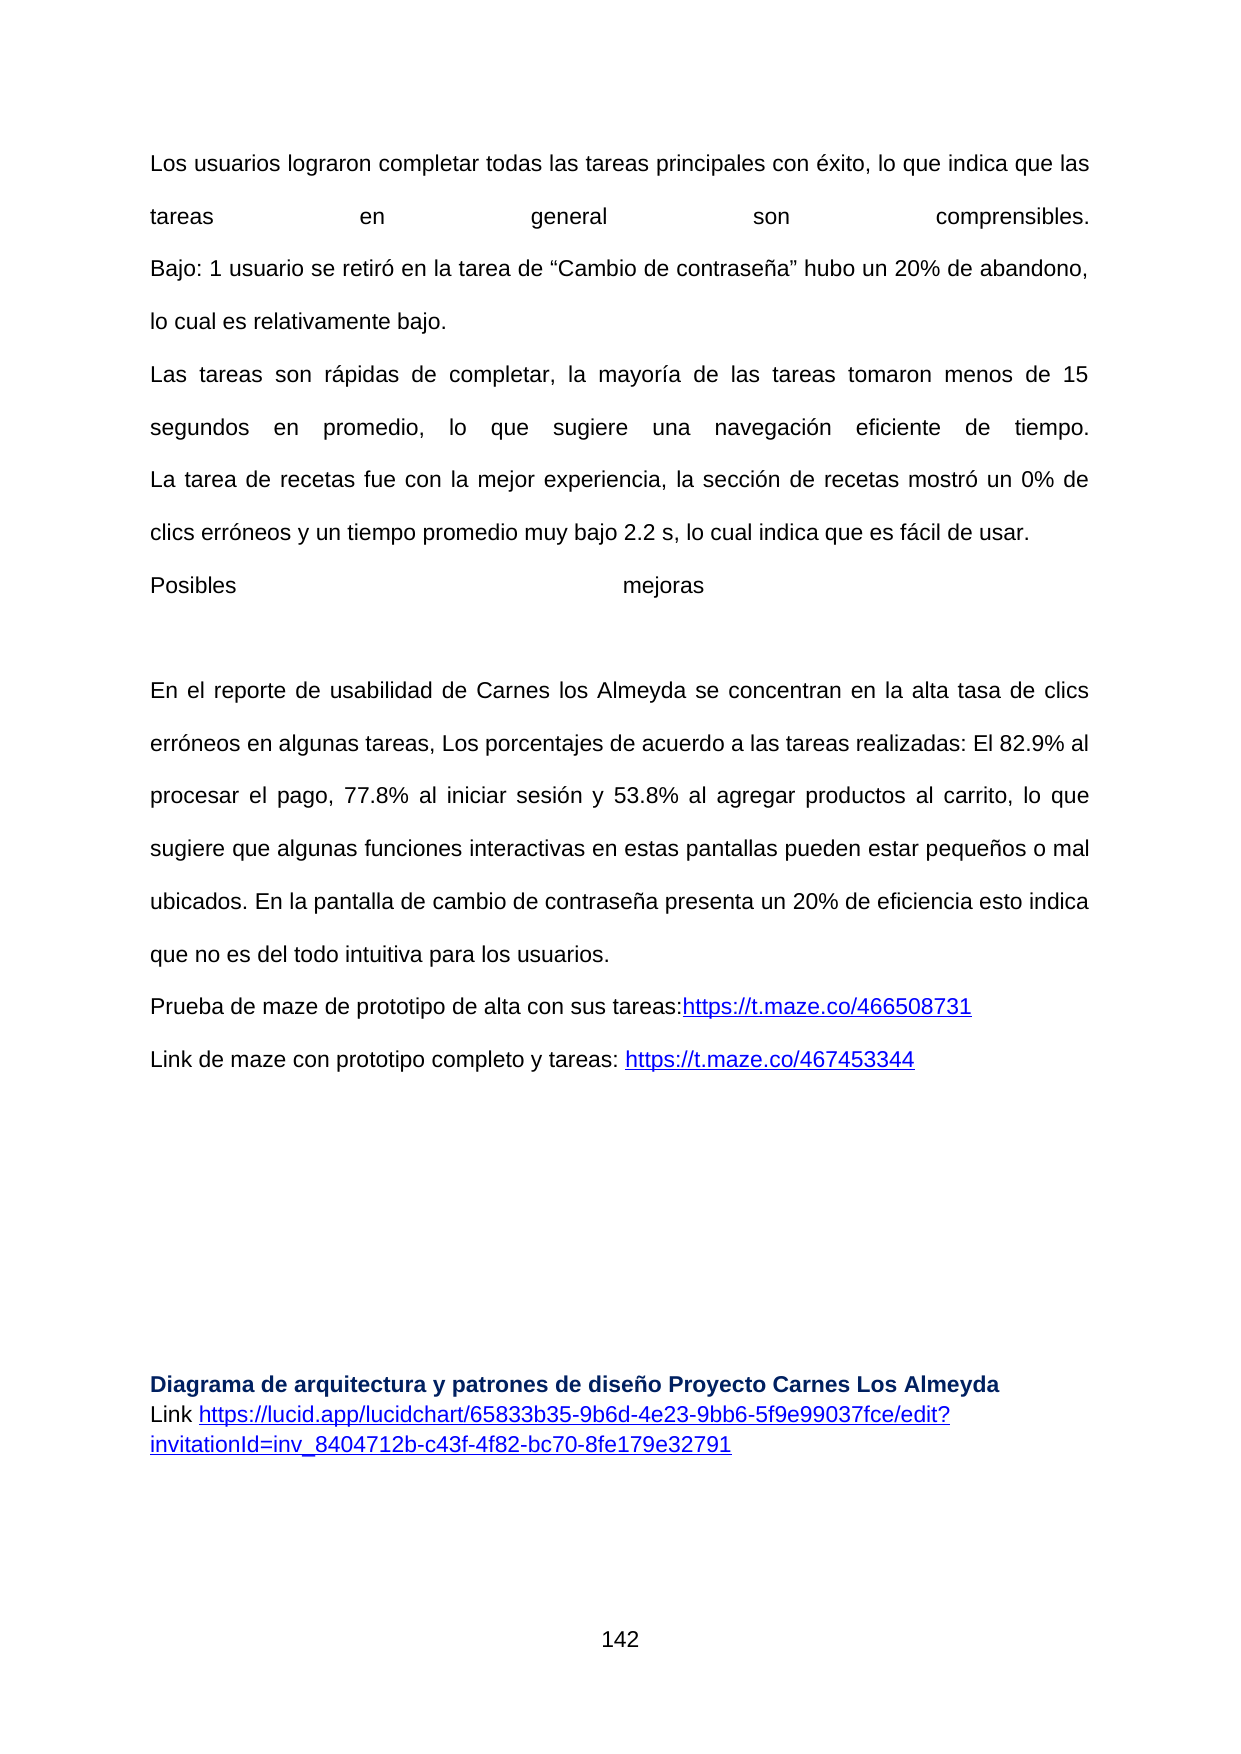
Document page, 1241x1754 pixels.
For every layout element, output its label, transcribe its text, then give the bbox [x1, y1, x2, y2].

text Las tareas son rápidas de completar, la mayoría de las tareas tomaron menos de 15 segundos en promedio, lo que sugiere una navegación eficiente de tiempo. La tarea de recetas fue con la mejor experiencia, la sección de recetas mostró un 0% de clics erróneos y un tiempo promedio muy bajo 2.2 s, lo cual indica que es fácil de usar. [150, 361, 1090, 545]
text En el reporte de usabilidad de Carnes los Almeyda se concentran en la alta tasa de clics erróneos en algunas tareas, Los porcentajes de acuerdo a las tareas realizadas: El 82.9% al procesar el pago, 77.8% al iniciar sesión y 53.8% al agregar productos al carrito, lo que sugiere que algunas funciones interactivas en estas pantallas pueden estar pequeños o mal ubicados. En la pantalla de cambio de contraseña presenta un 20% de eficiencia esto indica que no es del todo intuitiva para los usuarios. [150, 677, 1090, 967]
text Link de maze con prototipo completo y tareas: https://t.maze.co/467453344 [150, 1046, 1090, 1072]
text Prueba de maze de prototipo de alta con sus tareas:https://t.maze.co/466508731 [150, 993, 1090, 1020]
text Los usuarios lograron completar todas las tareas principales con éxito, lo que indica que las tareas en general son comprensibles. Bajo: 1 usuario se retiró en la tarea de “Cambio de contraseña” hubo un 20% de abandono, lo cual es relativamente bajo. [150, 150, 1090, 334]
text Link https://lucid.app/lucidchart/65833b35-9b6d-4e23-9bb6-5f9e99037fce/edit?invitationId=inv_8404712b-c43f-4f82-bc70-8fe179e32791 [150, 1401, 1090, 1457]
text Diagrama de arquitectura y patrones de diseño Proyecto Carnes Los Almeyda [150, 1371, 1090, 1397]
text Posibles mejoras [150, 572, 1090, 651]
